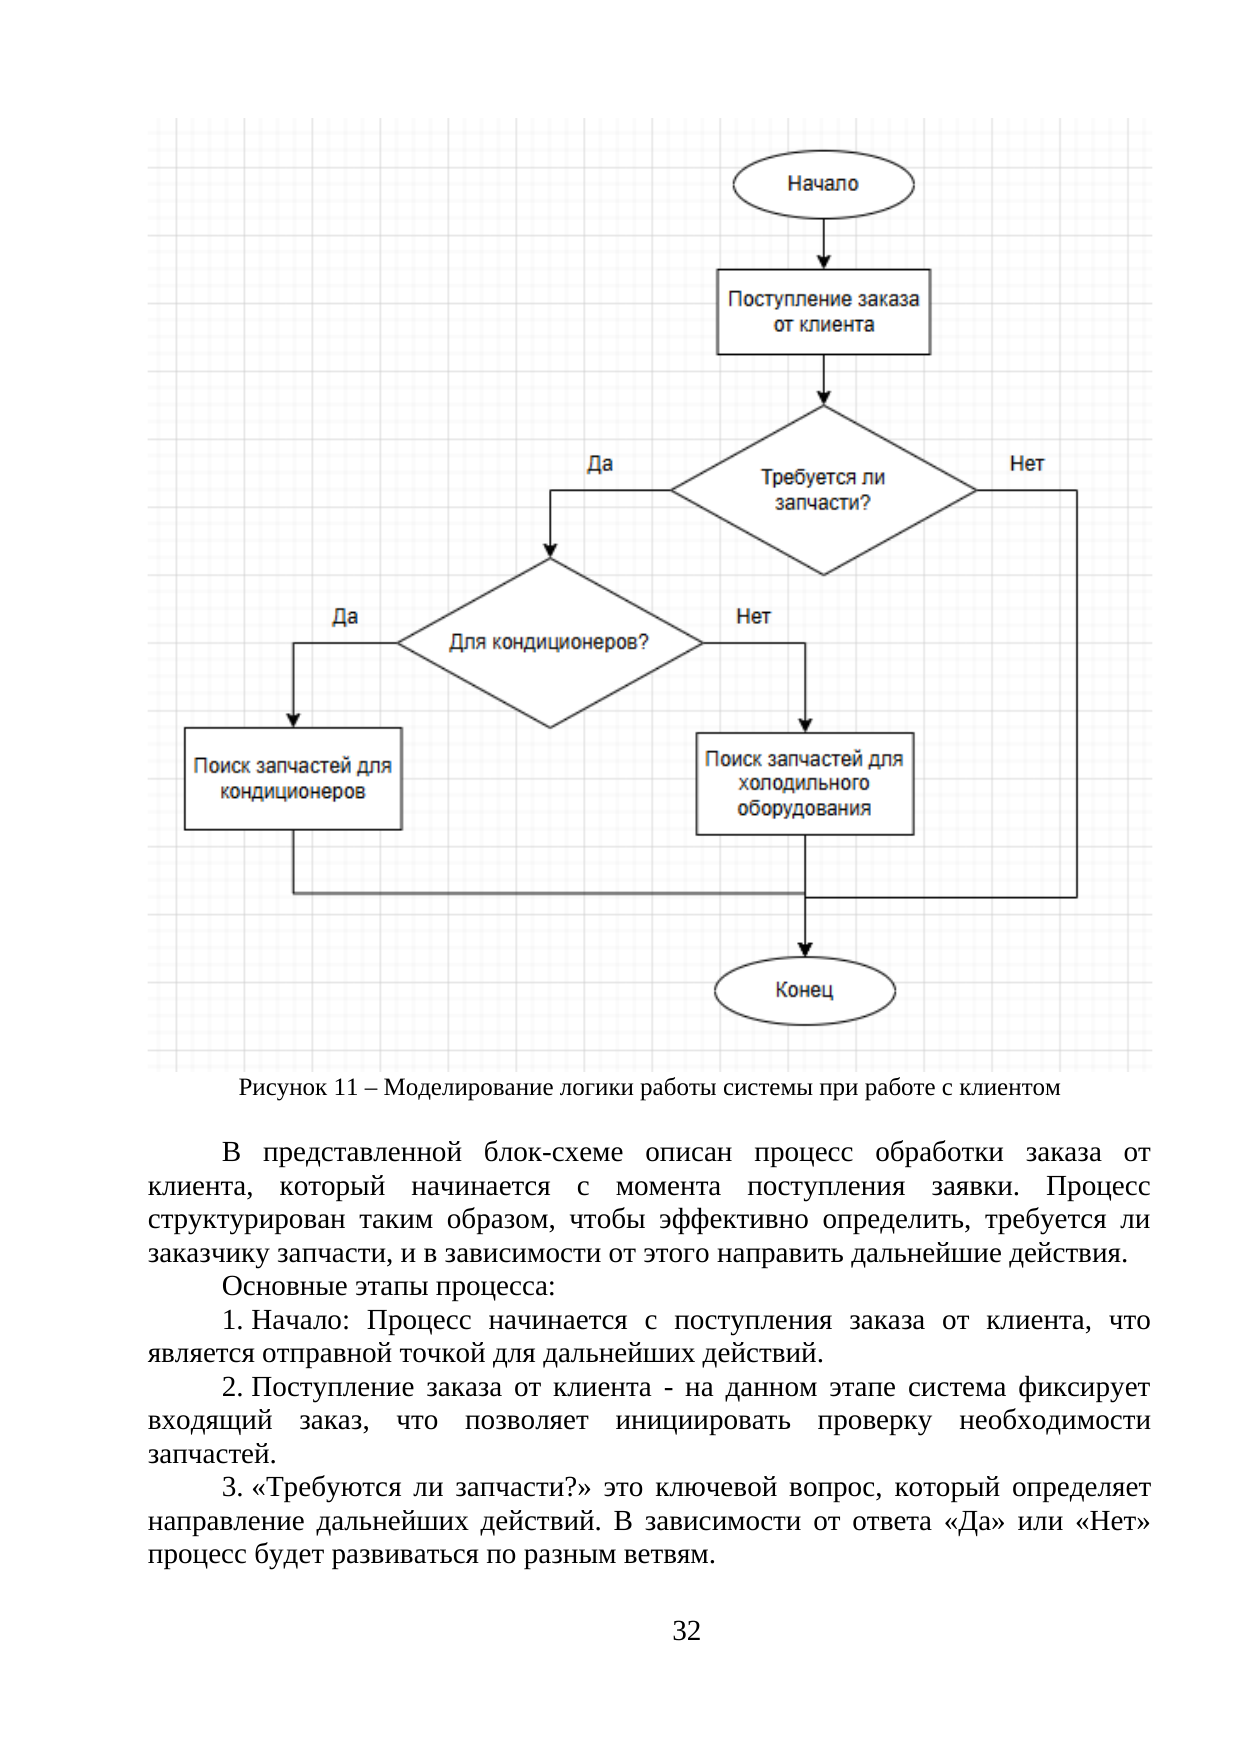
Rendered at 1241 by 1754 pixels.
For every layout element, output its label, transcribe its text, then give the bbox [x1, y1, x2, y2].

text Рисунок 11 – Моделирование логики работы системы при работе с клиентом [148, 1072, 1152, 1101]
text Основные этапы процесса: [148, 1268, 1152, 1302]
list «Требуются ли запчасти?» это ключевой вопрос, который определяет направление дальнейших действий. В зависимости от ответа «Да» или «Нет» процесс будет развиваться по разным ветвям. [148, 1469, 1152, 1570]
picture [147, 118, 1153, 1072]
text В представленной блок-схеме описан процесс обработки заказа от клиента, который начинается с момента поступления заявки. Процесс структурирован таким образом, чтобы эффективно определить, требуется ли заказчику запчасти, и в зависимости от этого направить дальнейшие действия. [148, 1134, 1152, 1268]
list Начало: Процесс начинается с поступления заказа от клиента, что является отправной точкой для дальнейших действий. [148, 1302, 1152, 1369]
list Поступление заказа от клиента - на данном этапе система фиксирует входящий заказ, что позволяет инициировать проверку необходимости запчастей. [148, 1369, 1152, 1469]
